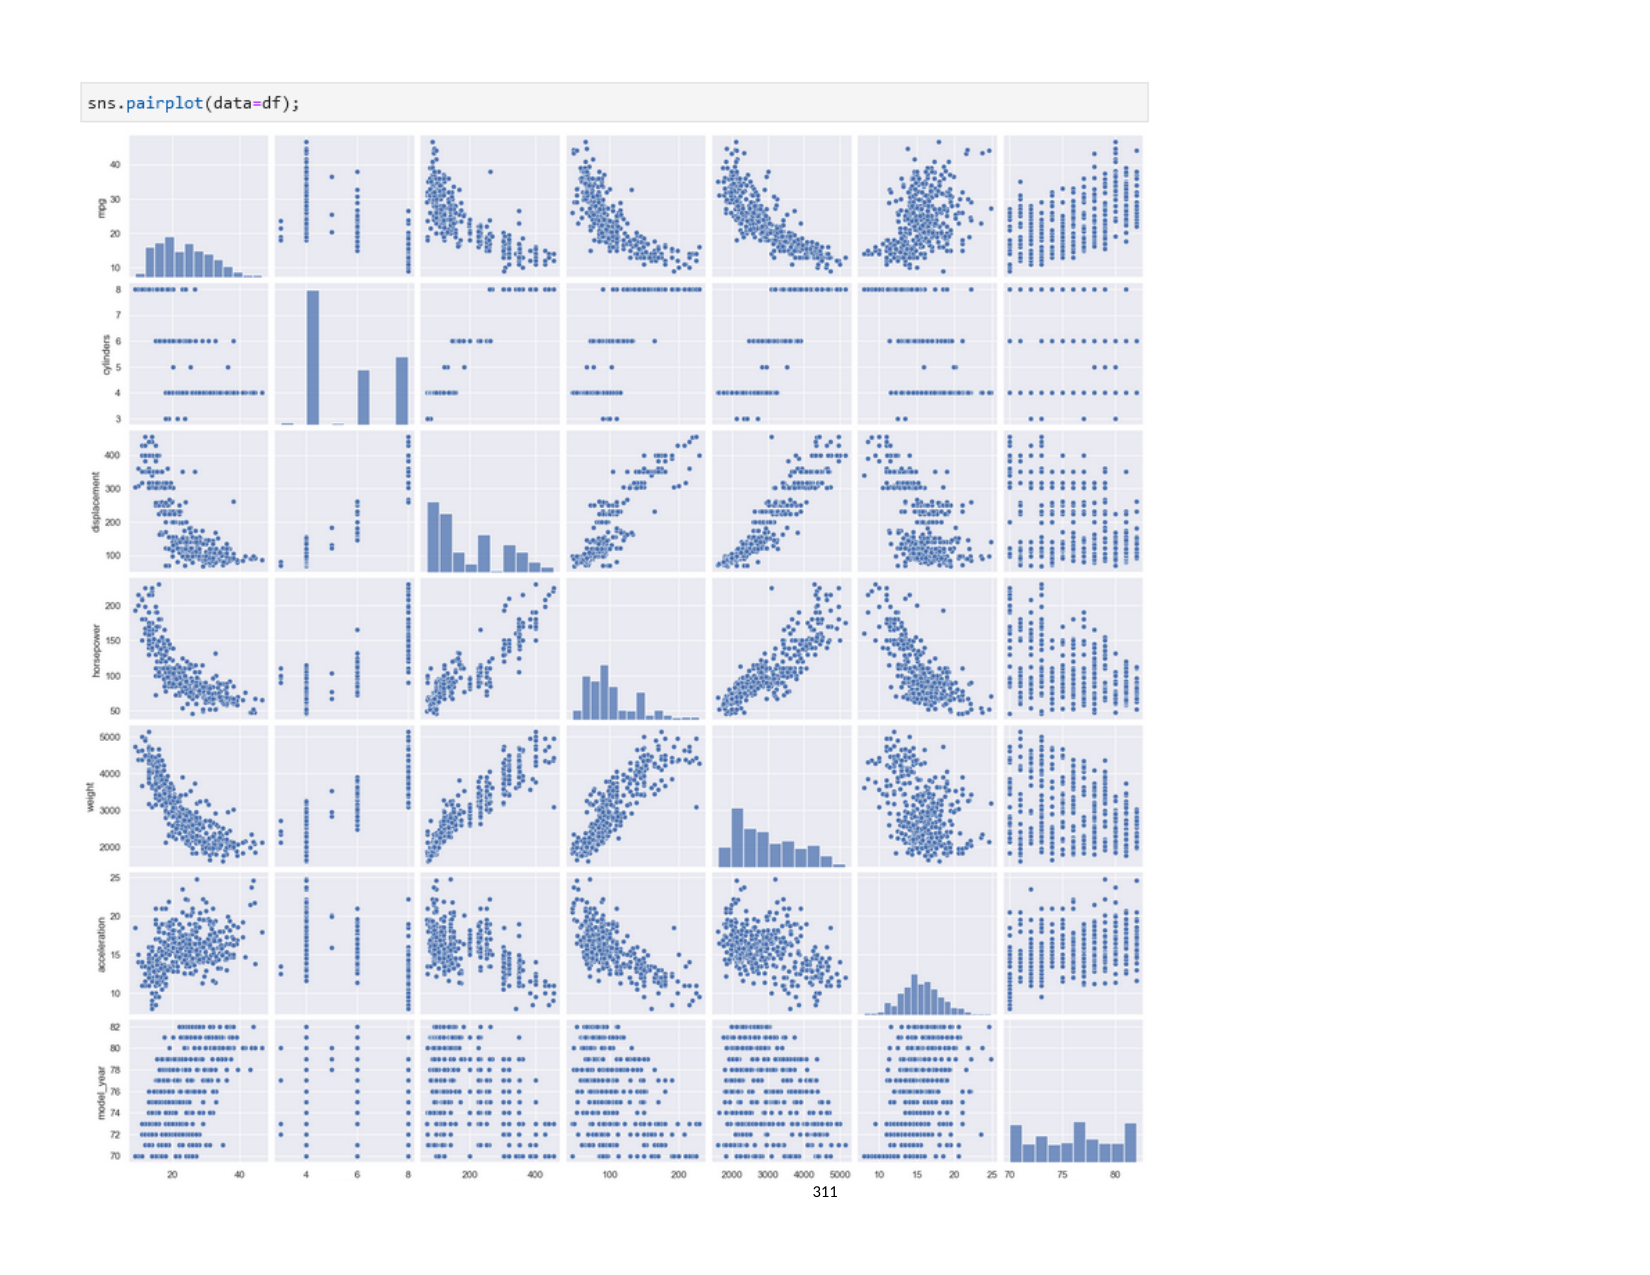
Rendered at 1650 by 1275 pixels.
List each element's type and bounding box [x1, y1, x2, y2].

picture [75, 75, 1156, 1181]
